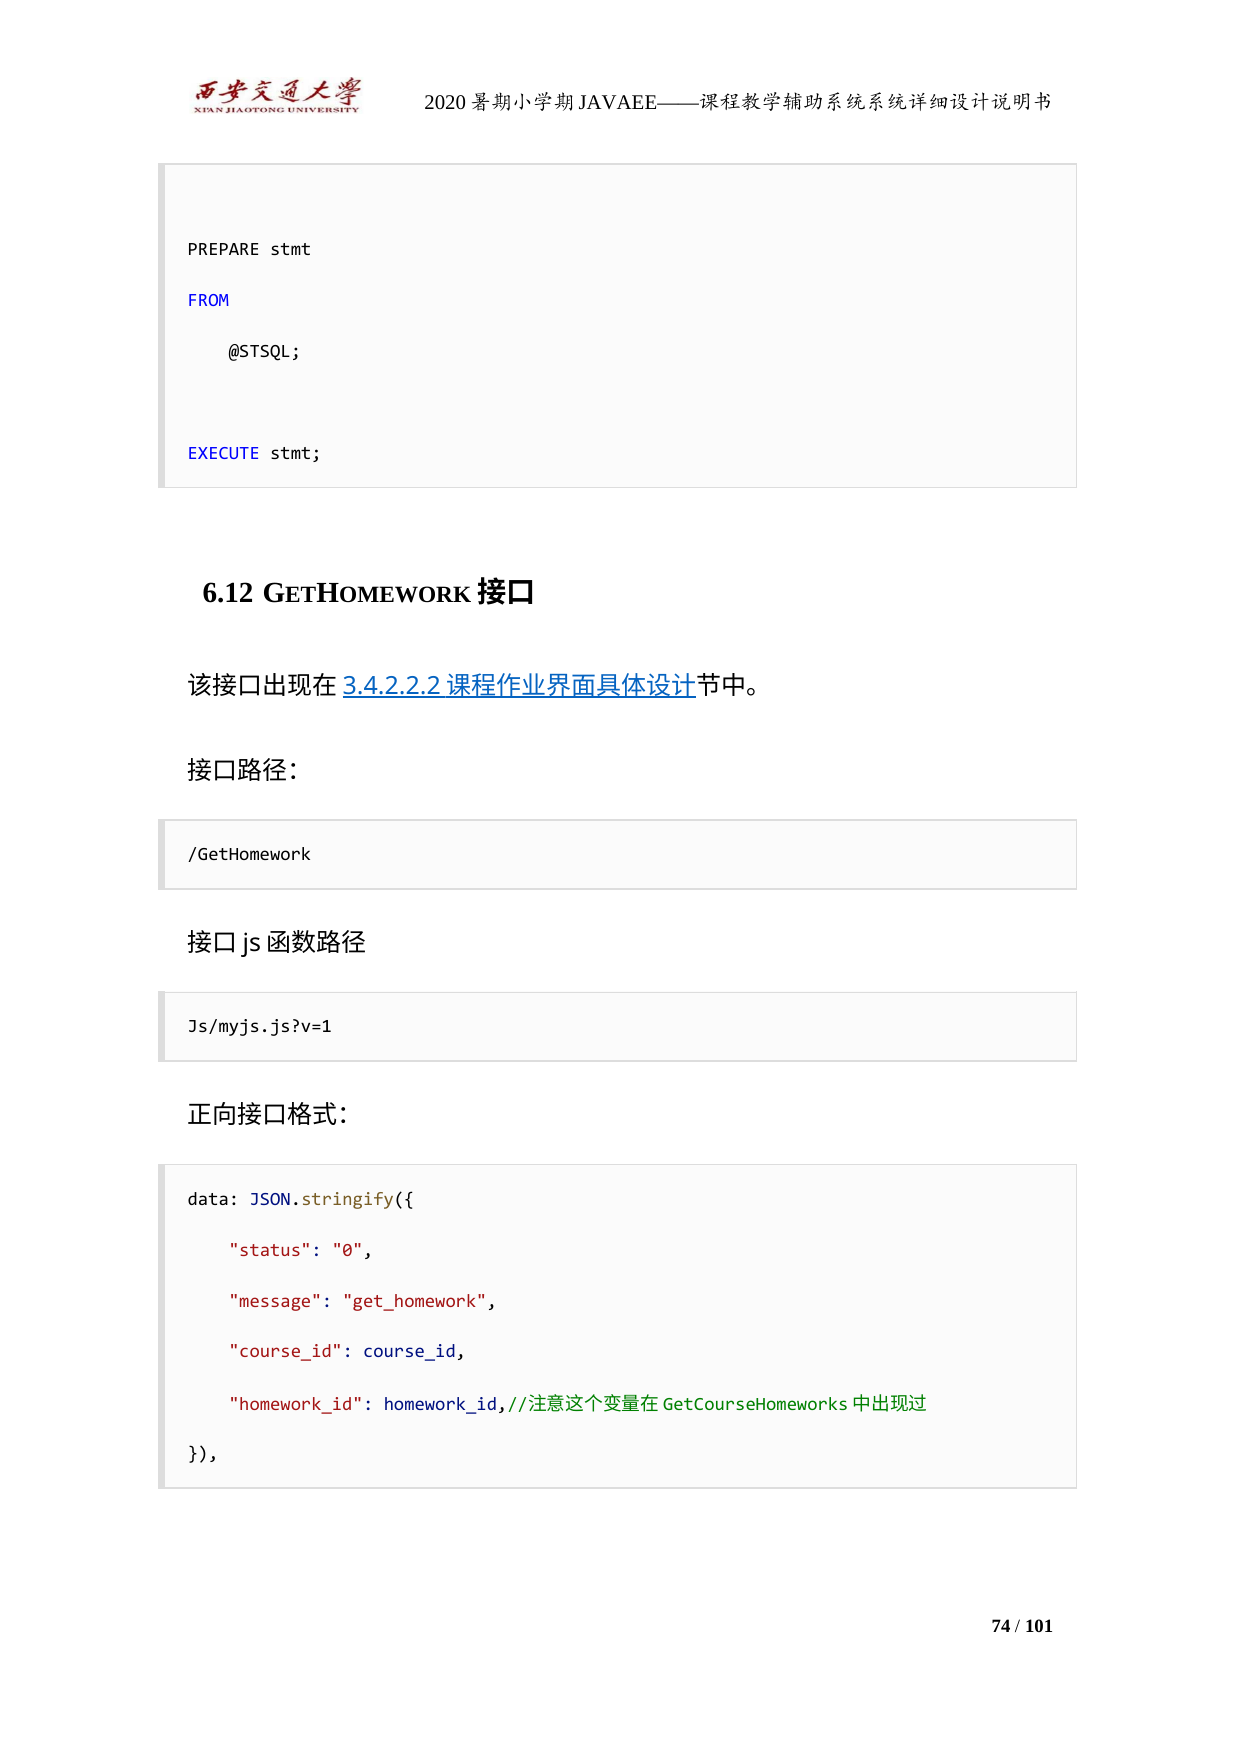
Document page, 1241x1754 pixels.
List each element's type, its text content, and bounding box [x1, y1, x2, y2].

text "message": "get_homework", [165, 1266, 1076, 1317]
text data: JSON.stringify({ [165, 1165, 1076, 1215]
picture [189, 77, 364, 114]
text 正向接口格式： [187, 1079, 1053, 1147]
text 接口js函数路径 [187, 907, 1053, 974]
text "homework_id": homework_id,//注意这个变量在GetCourseHomeworks中出现过 [165, 1367, 1076, 1418]
text PREPARE stmt [165, 214, 1076, 265]
text 接口路径： [187, 734, 1053, 802]
text @STSQL; [165, 316, 1076, 367]
text }), [165, 1418, 1076, 1487]
text 该接口出现在3.4.2.2.2课程作业界面具体设计节中。 [187, 649, 1053, 717]
text "status": "0", [165, 1215, 1076, 1266]
text /GetHomework [165, 821, 1076, 888]
text "course_id": course_id, [165, 1317, 1076, 1367]
text FROM [165, 265, 1076, 316]
text EXECUTE stmt; [165, 418, 1076, 487]
subtitle GetHomework接口 [202, 556, 1053, 624]
text Js/myjs.js?v=1 [165, 993, 1076, 1060]
